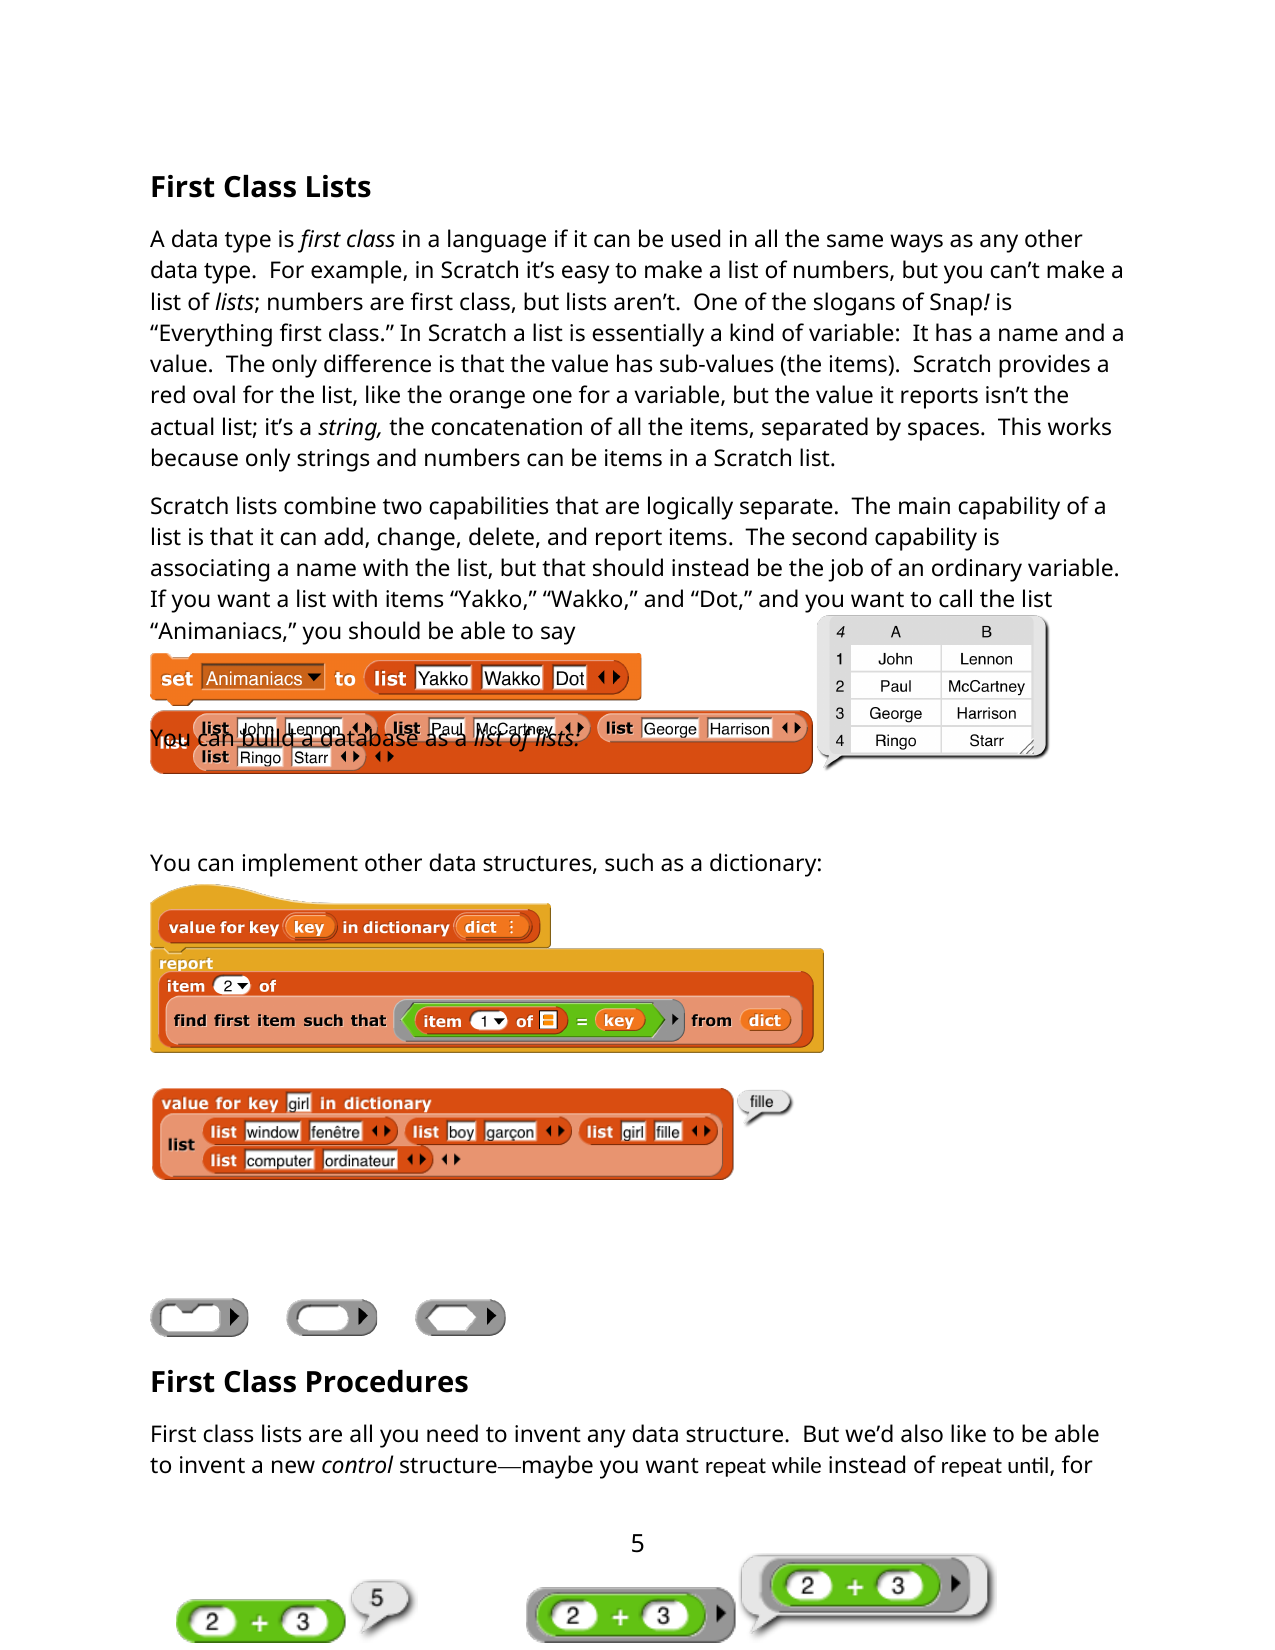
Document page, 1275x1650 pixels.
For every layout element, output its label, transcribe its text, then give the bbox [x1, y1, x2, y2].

picture [150, 884, 824, 1057]
text A data type is first class in a language if it can be used in all the same ways as any other data type. For example, in Scratch it’s easy to make a list of numbers, but you can’t make a list of lists; numbers are first class, but lists aren’t. One of the slogans of Snap! is “Everything first class.” In Scratch a list is essentially a kind of variable: It has a name and a value. The only difference is that the value has sub-values (the items). Scratch provides a red oval for the list, like the orange one for a variable, but the value it reports isn’t the actual list; it’s a string, the concatenation of all the items, separated by spaces. This works because only strings and numbers can be items in a Scratch list. [150, 223, 1125, 473]
text First Class Procedures [150, 1261, 1125, 1401]
picture [286, 1299, 378, 1336]
picture [176, 1579, 418, 1643]
text First Class Lists [150, 167, 1125, 206]
picture [150, 753, 1052, 774]
text You can build a database as a list of lists: [150, 663, 1125, 753]
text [150, 1417, 1125, 1480]
picture [150, 646, 1052, 706]
text You can implement other data structures, such as a dictionary: [150, 847, 1125, 878]
picture [415, 1299, 506, 1336]
picture [150, 1298, 249, 1337]
picture [152, 1088, 796, 1180]
text Scratch lists combine two capabilities that are logically separate. The main capability of a list is that it can add, change, delete, and report items. The second capability is associating a name with the list, but that should instead be the job of an ordinary variable. If you want a list with items “Yakko,” “Wakko,” and “Dot,” and you want to call the list “Animaniacs,” you should be able to say [150, 490, 1125, 646]
picture [526, 1553, 997, 1643]
